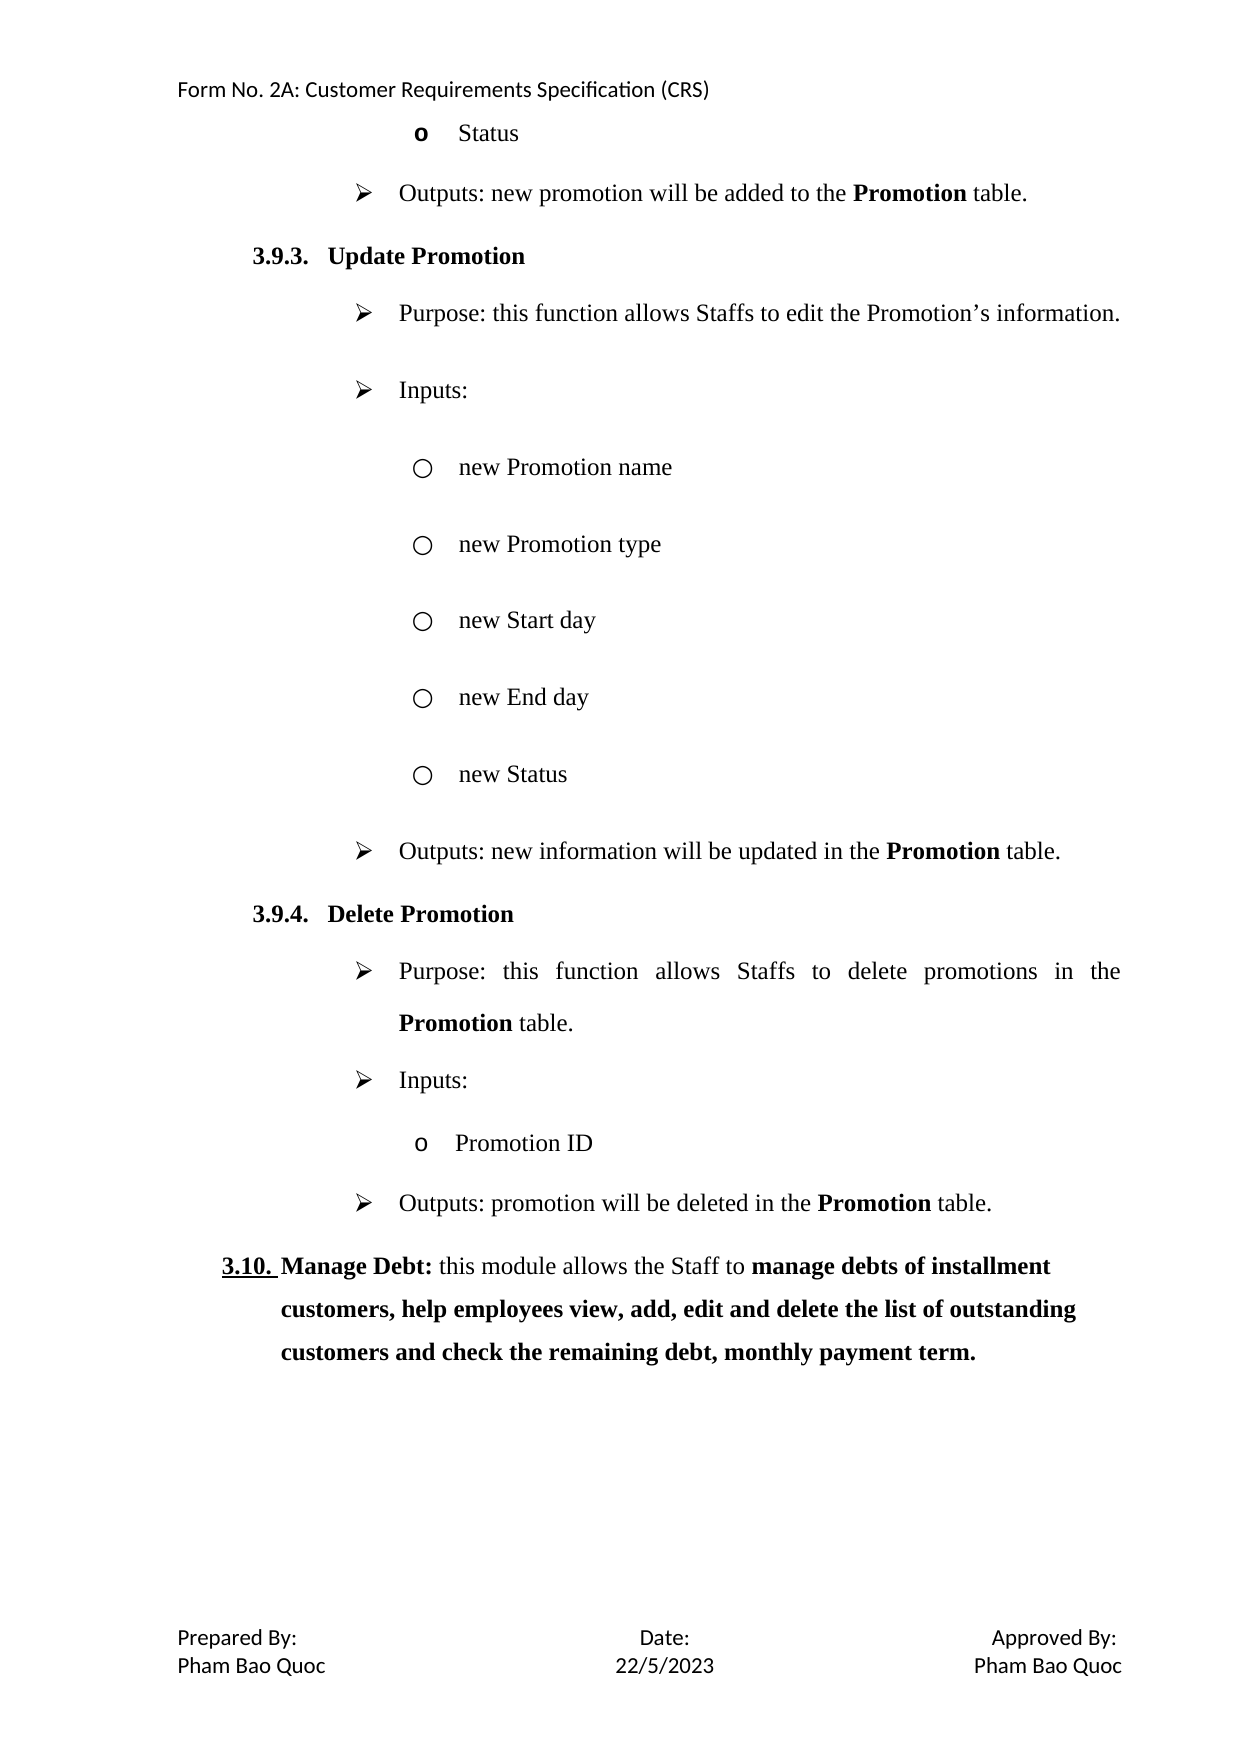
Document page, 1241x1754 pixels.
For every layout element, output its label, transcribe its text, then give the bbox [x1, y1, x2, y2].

list Outputs: new promotion will be added to the Promotion table. [354, 164, 1122, 216]
list Inputs: [354, 361, 1122, 412]
list new Promotion name [412, 438, 1122, 489]
list Manage Debt: this module allows the Staff to manage debts of installment customers, help employees view, add, edit and delete the list of outstanding customers and check the remaining debt, monthly payment term. [222, 1251, 1122, 1366]
list new Start day [412, 592, 1122, 643]
list Outputs: promotion will be deleted in the Promotion table. [354, 1174, 1122, 1226]
list new End day [412, 669, 1122, 720]
list Update Promotion [252, 241, 1122, 270]
list Delete Promotion [252, 899, 1122, 928]
list new Status [412, 746, 1122, 797]
list Purpose: this function allows Staffs to delete promotions in the Promotion table. [354, 942, 1122, 1037]
list Promotion ID [413, 1128, 1122, 1159]
list Purpose: this function allows Staffs to edit the Promotion’s information. [354, 284, 1122, 336]
list new Promotion type [412, 515, 1122, 566]
list Outputs: new information will be updated in the Promotion table. [354, 822, 1122, 874]
list Inputs: [354, 1051, 1122, 1102]
list Status [413, 118, 1122, 149]
